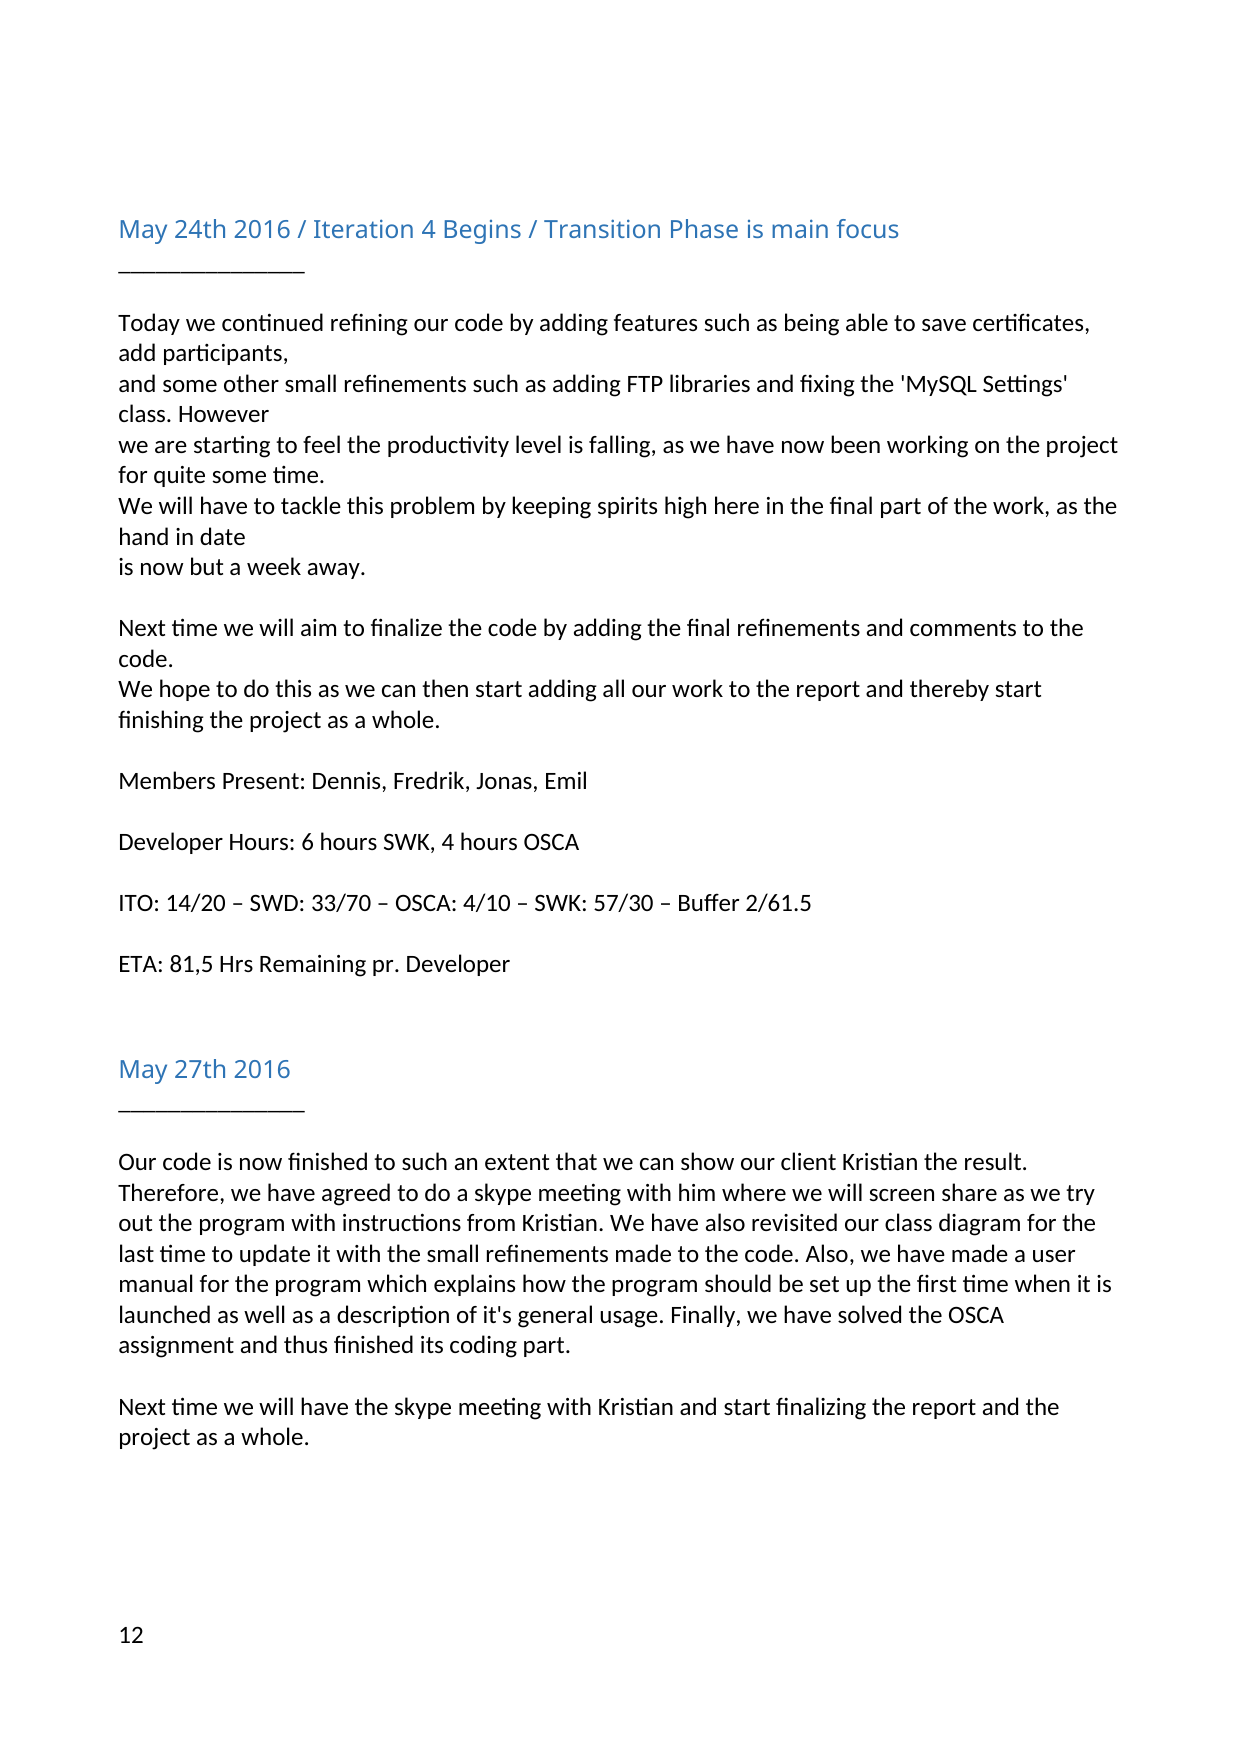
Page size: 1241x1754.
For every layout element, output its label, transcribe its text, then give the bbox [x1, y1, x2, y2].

text and some other small refinements such as adding FTP libraries and fixing the 'MySQL Settings' class. However [118, 368, 1122, 429]
text We will have to tackle this problem by keeping spirits high here in the final part of the work, as the hand in date [118, 490, 1122, 551]
text Therefore, we have agreed to do a skype meeting with him where we will screen share as we try out the program with instructions from Kristian. We have also revisited our class diagram for the last time to update it with the small refinements made to the code. Also, we have made a user manual for the program which explains how the program should be set up the first time when it is launched as well as a description of it's general usage. Finally, we have solved the OSCA assignment and thus finished its coding part. [118, 1177, 1122, 1360]
text Today we continued refining our code by adding features such as being able to save certificates, add participants, [118, 307, 1122, 368]
text we are starting to feel the productivity level is falling, as we have now been working on the project for quite some time. [118, 429, 1122, 490]
subtitle May 24th 2016 / Iteration 4 Begins / Transition Phase is main focus [118, 212, 1122, 246]
text Our code is now finished to such an extent that we can show our client Kristian the result. [118, 1146, 1122, 1177]
text We hope to do this as we can then start adding all our work to the report and thereby start finishing the project as a whole. [118, 673, 1122, 734]
subtitle May 27th 2016 [118, 1051, 1122, 1085]
text _______________ [118, 1085, 1122, 1116]
text is now but a week away. [118, 551, 1122, 582]
text Next time we will aim to finalize the code by adding the final refinements and comments to the code. [118, 612, 1122, 673]
text Next time we will have the skype meeting with Kristian and start finalizing the report and the project as a whole. [118, 1391, 1122, 1452]
text Developer Hours: 6 hours SWK, 4 hours OSCA [118, 826, 1122, 856]
text ETA: 81,5 Hrs Remaining pr. Developer [118, 948, 1122, 978]
text ITO: 14/20 – SWD: 33/70 – OSCA: 4/10 – SWK: 57/30 – Buffer 2/61.5 [118, 887, 1122, 917]
text Members Present: Dennis, Fredrik, Jonas, Emil [118, 765, 1122, 795]
text _______________ [118, 246, 1122, 276]
